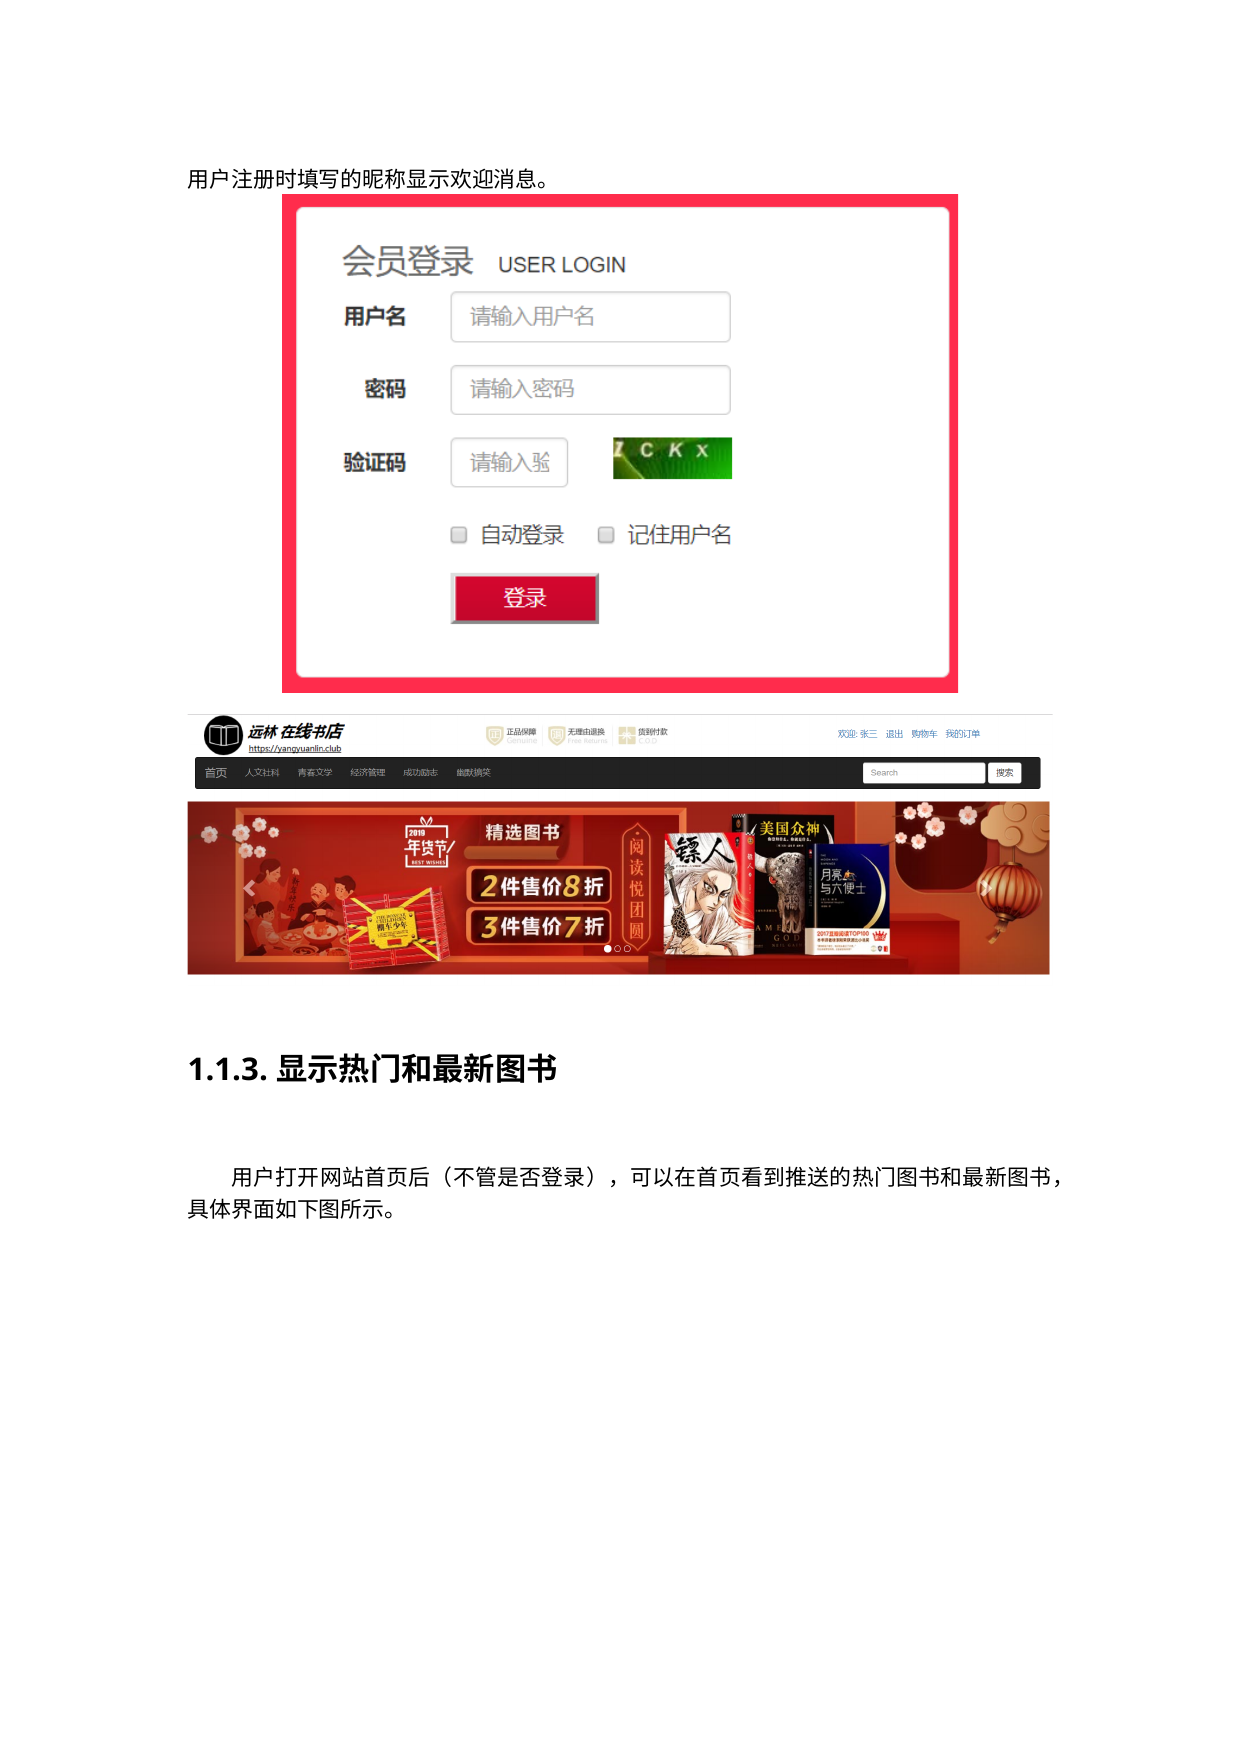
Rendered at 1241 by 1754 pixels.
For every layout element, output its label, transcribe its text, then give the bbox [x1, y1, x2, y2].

list 用户打开网站首页后（不管是否登录），可以在首页看到推送的热门图书和最新图书，具体界面如下图所示。 [187, 1159, 1053, 1224]
picture [282, 194, 959, 693]
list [187, 162, 1053, 194]
picture [187, 714, 1053, 986]
subtitle 1.1.3. 显示热门和最新图书 [187, 1034, 1053, 1099]
